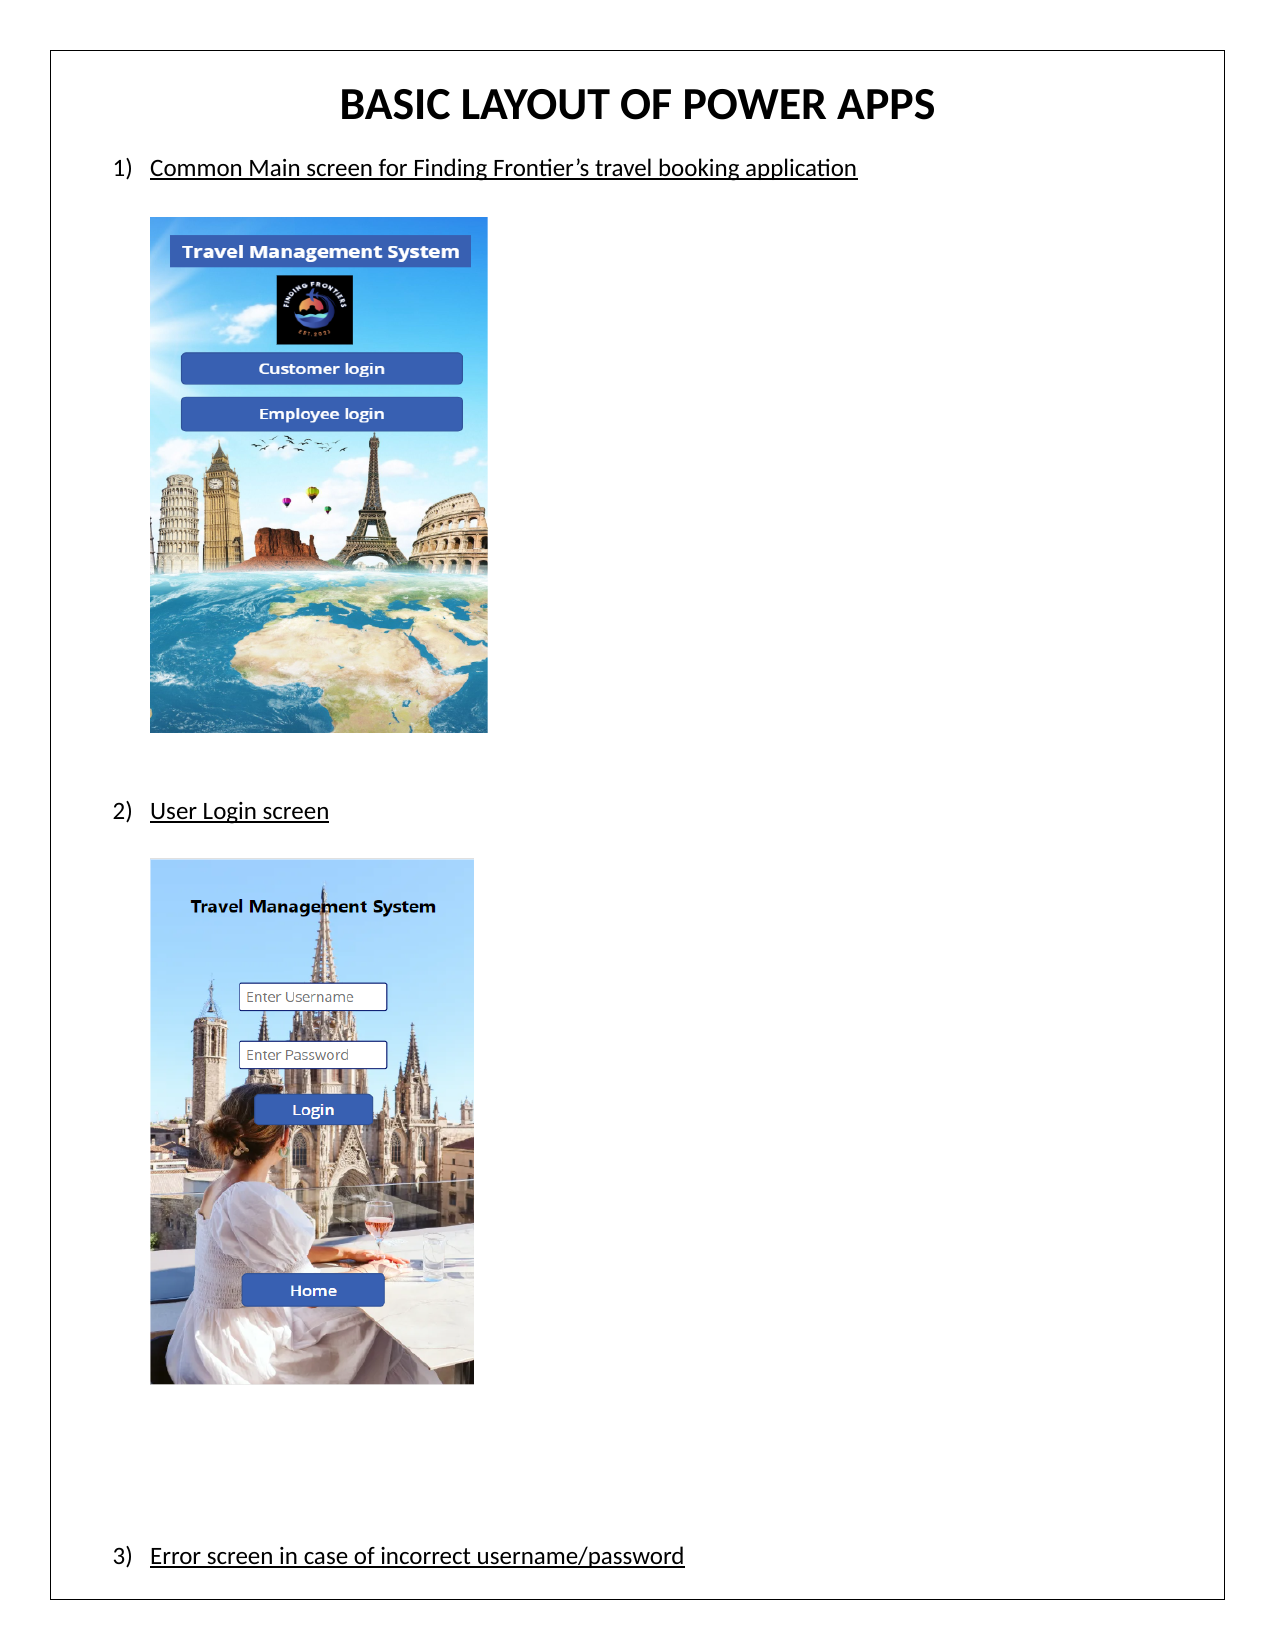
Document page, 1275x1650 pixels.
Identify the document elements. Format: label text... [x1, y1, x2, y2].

picture [150, 217, 488, 733]
list User Login screen [112, 796, 1200, 826]
list Common Main screen for Finding Frontier’s travel booking application [112, 152, 1200, 182]
text BASIC LAYOUT OF POWER APPS [75, 75, 1200, 131]
list Error screen in case of incorrect username/password [112, 1541, 1200, 1571]
picture [150, 858, 474, 1385]
